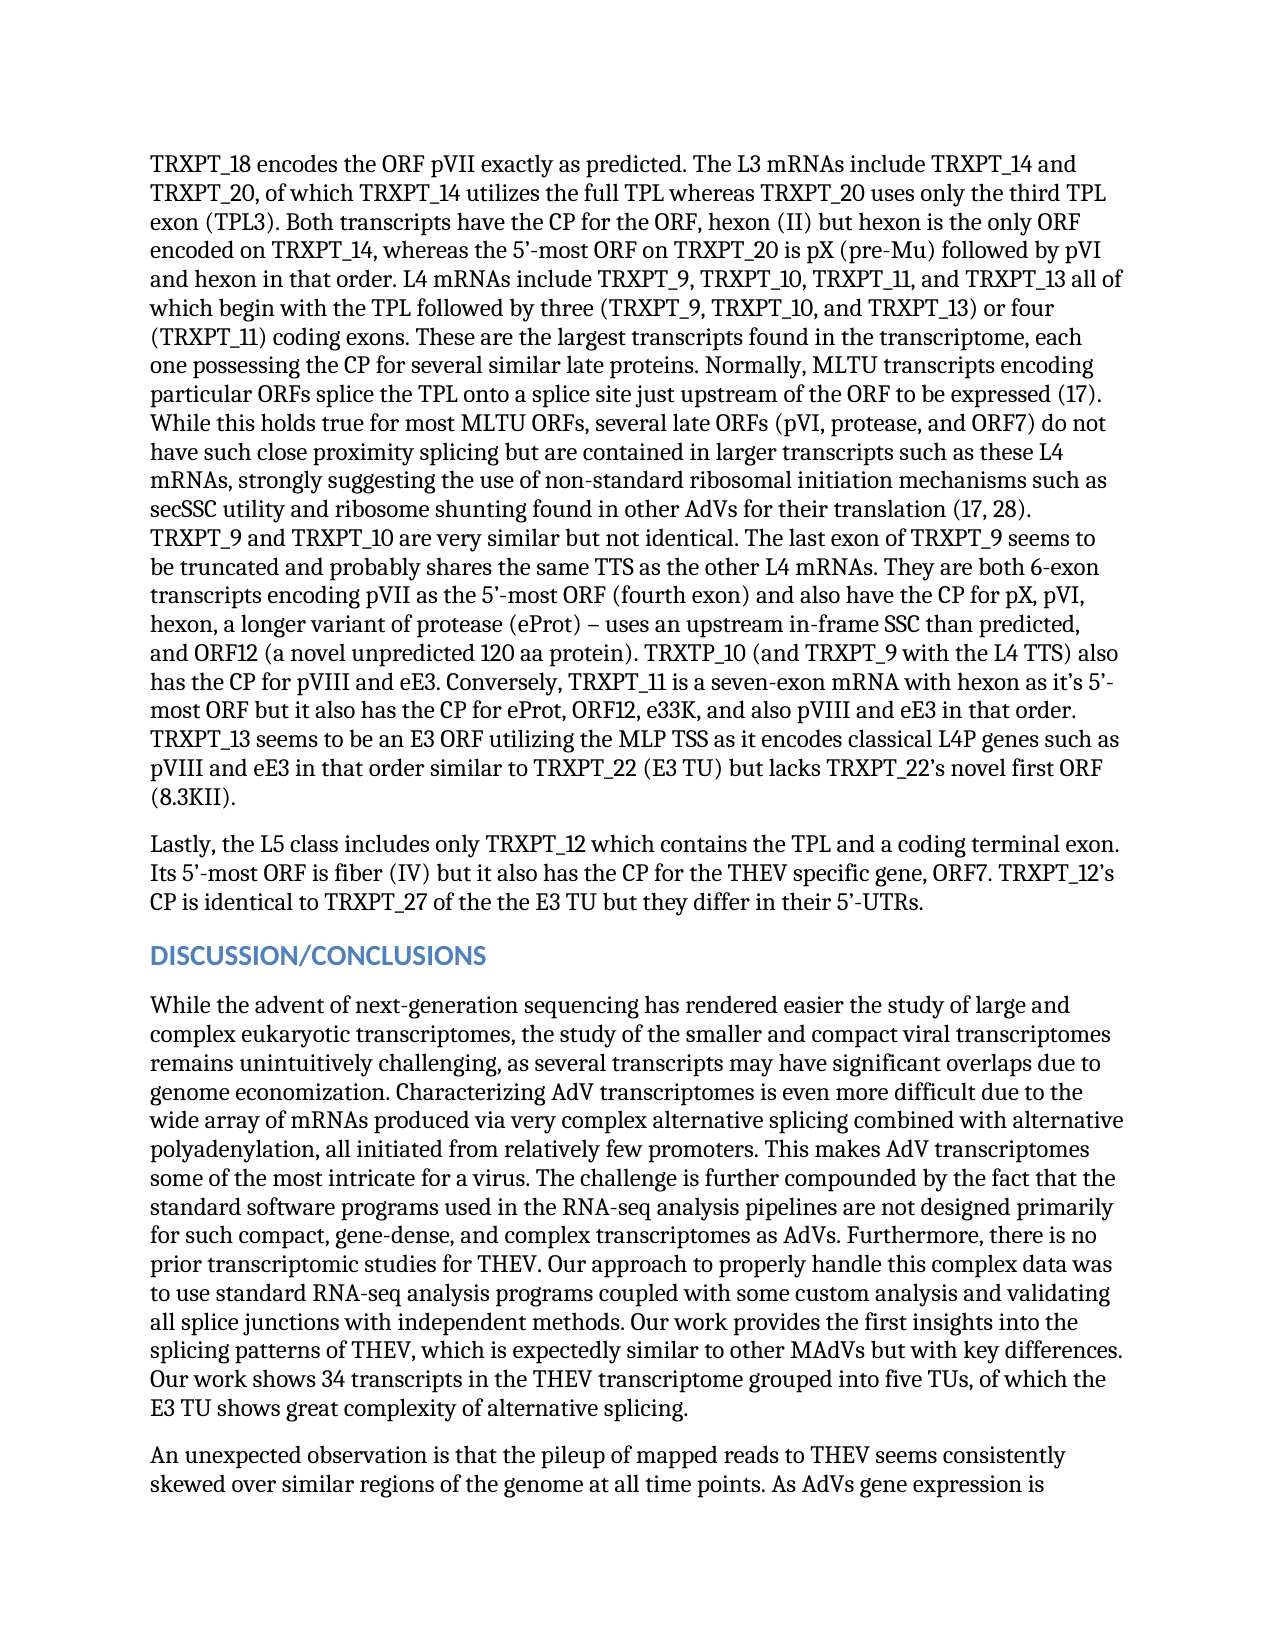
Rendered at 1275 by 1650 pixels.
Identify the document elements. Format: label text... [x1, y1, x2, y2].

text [150, 150, 1125, 811]
text Lastly, the L5 class includes only TRXPT_12 which contains the TPL and a coding terminal exon. Its 5’-most ORF is fiber (IV) but it also has the CP for the THEV specific gene, ORF7. TRXPT_12’s CP is identical to TRXPT_27 of the the E3 TU but they differ in their 5’-UTRs. [150, 830, 1125, 916]
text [150, 1441, 1125, 1499]
subtitle DISCUSSION/CONCLUSIONS [150, 937, 1125, 973]
text While the advent of next-generation sequencing has rendered easier the study of large and complex eukaryotic transcriptomes, the study of the smaller and compact viral transcriptomes remains unintuitively challenging, as several transcripts may have significant overlaps due to genome economization. Characterizing AdV transcriptomes is even more difficult due to the wide array of mRNAs produced via very complex alternative splicing combined with alternative polyadenylation, all initiated from relatively few promoters. This makes AdV transcriptomes some of the most intricate for a virus. The challenge is further compounded by the fact that the standard software programs used in the RNA-seq analysis pipelines are not designed primarily for such compact, gene-dense, and complex transcriptomes as AdVs. Furthermore, there is no prior transcriptomic studies for THEV. Our approach to properly handle this complex data was to use standard RNA-seq analysis programs coupled with some custom analysis and validating all splice junctions with independent methods. Our work provides the first insights into the splicing patterns of THEV, which is expectedly similar to other MAdVs but with key differences. Our work shows 34 transcripts in the THEV transcriptome grouped into five TUs, of which the E3 TU shows great complexity of alternative splicing. [150, 991, 1125, 1423]
